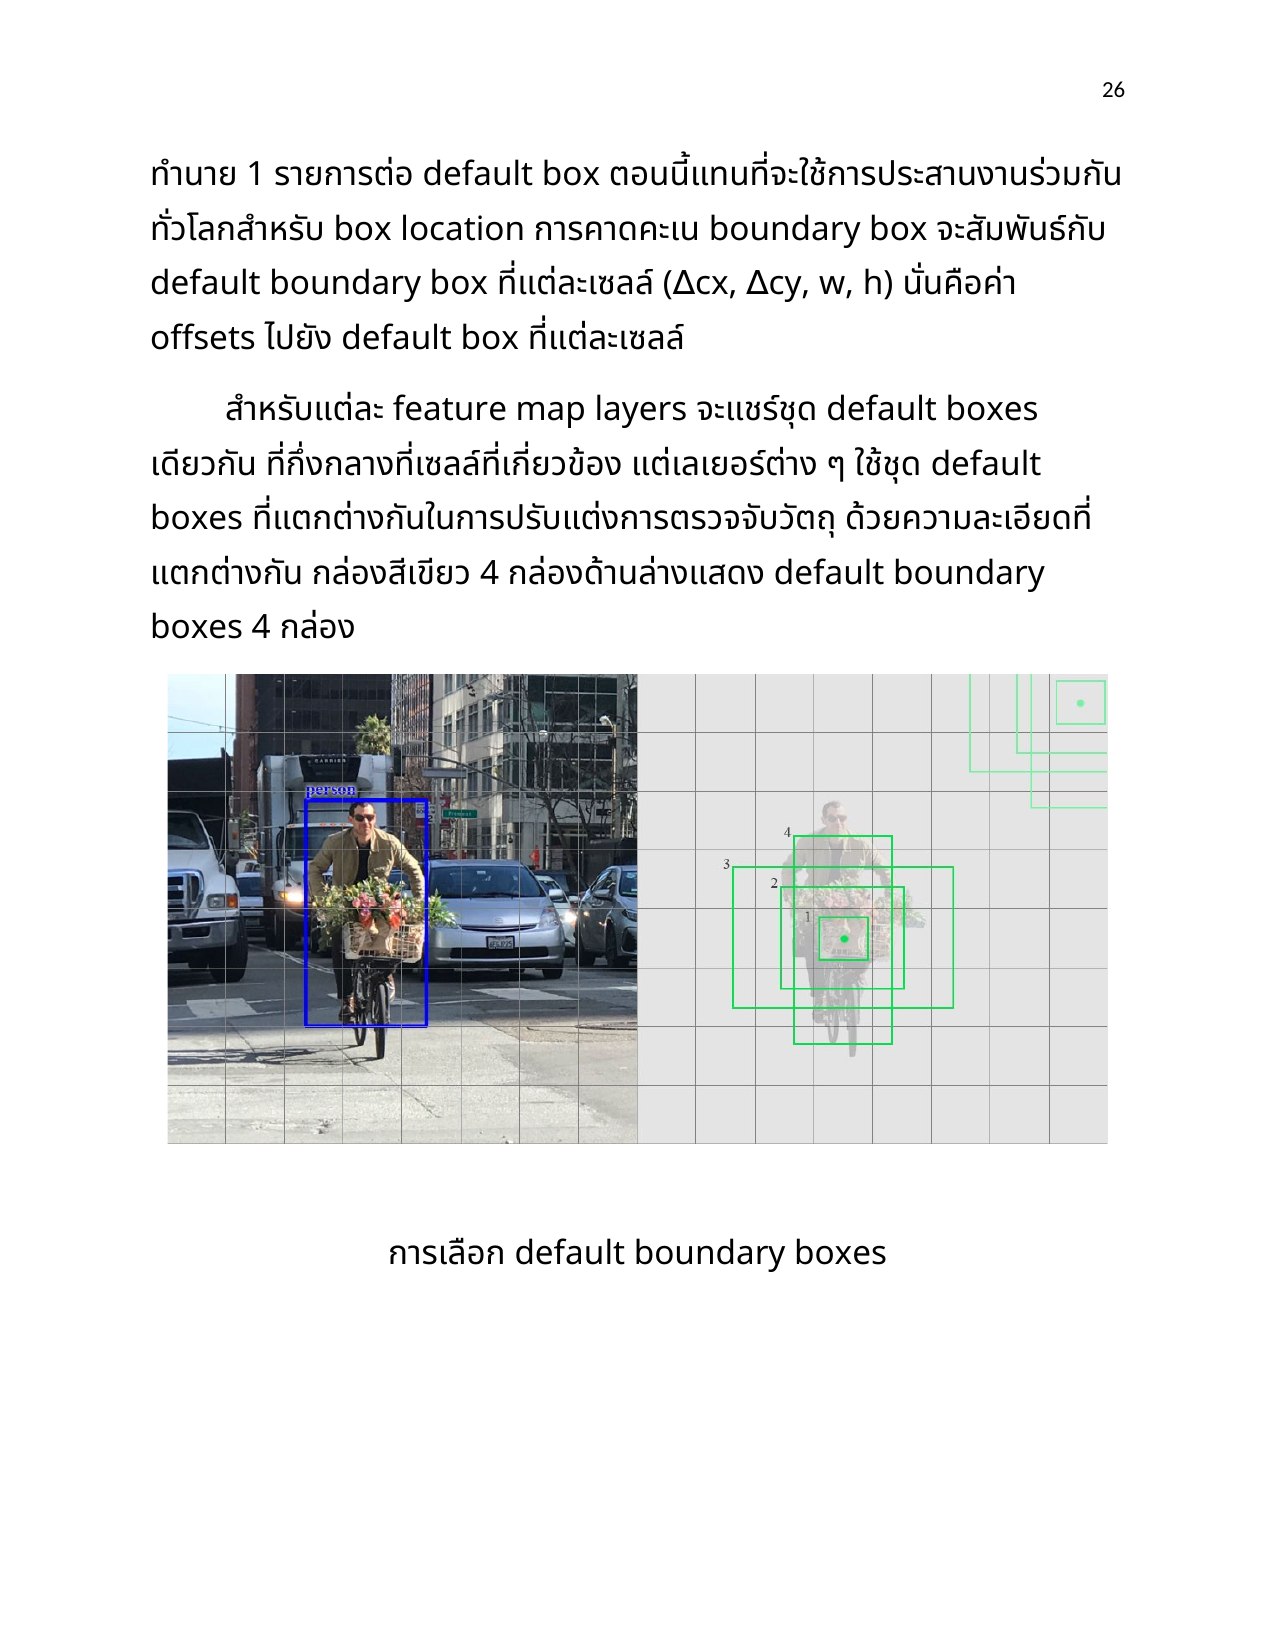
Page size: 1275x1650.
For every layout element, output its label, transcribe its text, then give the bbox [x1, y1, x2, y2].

picture [167, 674, 1108, 1144]
text การเลือก default boundary boxes [150, 1228, 1125, 1279]
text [150, 150, 1125, 364]
text สำหรับแต่ละ feature map layers จะแชร์ชุด default boxes เดียวกัน ที่กึ่งกลางที่เซลล์ที่เกี่ยวข้อง แต่เลเยอร์ต่าง ๆ ใช้ชุด default boxes ที่แตกต่างกันในการปรับแต่งการตรวจจับวัตถุ ด้วยความละเอียดที่แตกต่างกัน กล่องสีเขียว 4 กล่องด้านล่างแสดง default boundary boxes 4 กล่อง [150, 385, 1125, 654]
